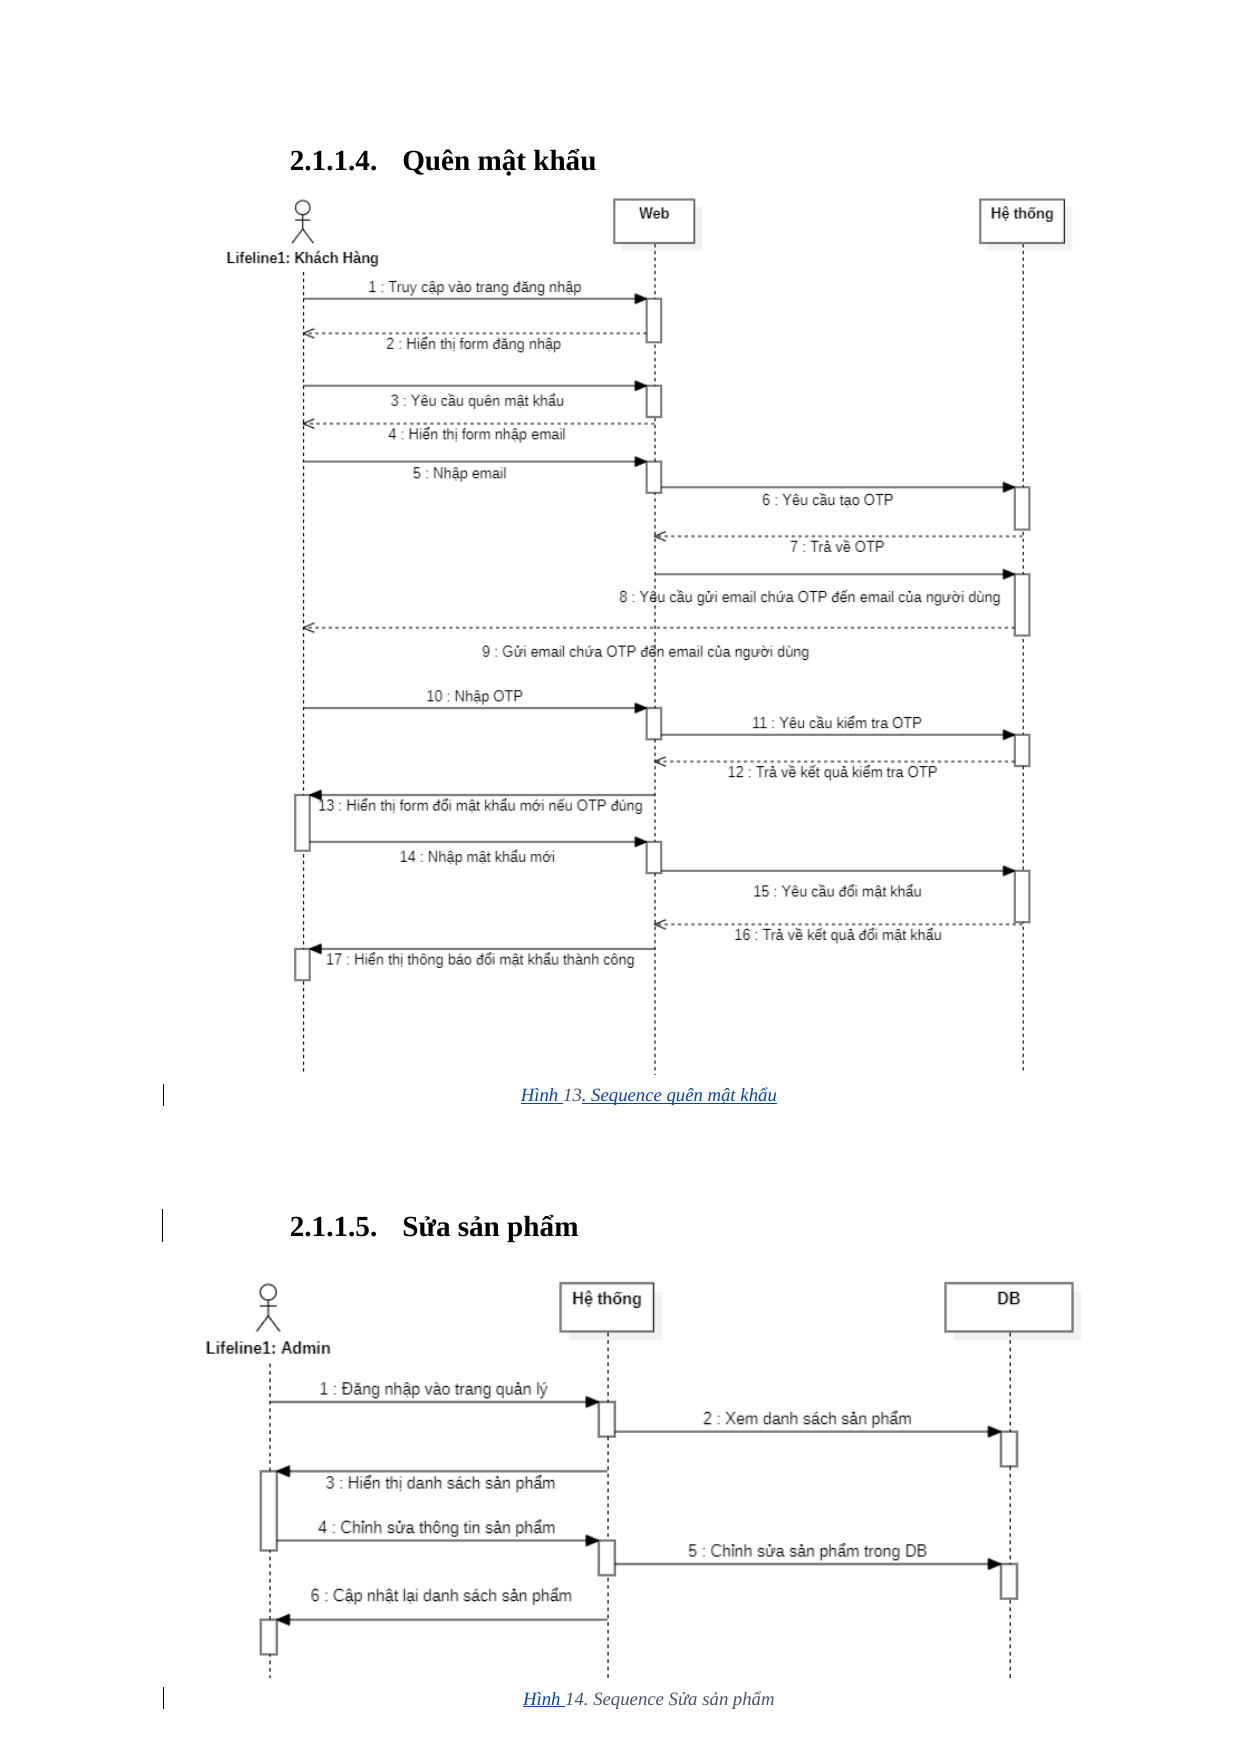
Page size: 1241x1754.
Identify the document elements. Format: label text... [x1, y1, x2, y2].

picture [177, 194, 1122, 1075]
list Sửa sản phẩm [289, 1209, 1122, 1242]
picture [177, 1266, 1122, 1678]
list Quên mật khẩu [289, 143, 1122, 177]
